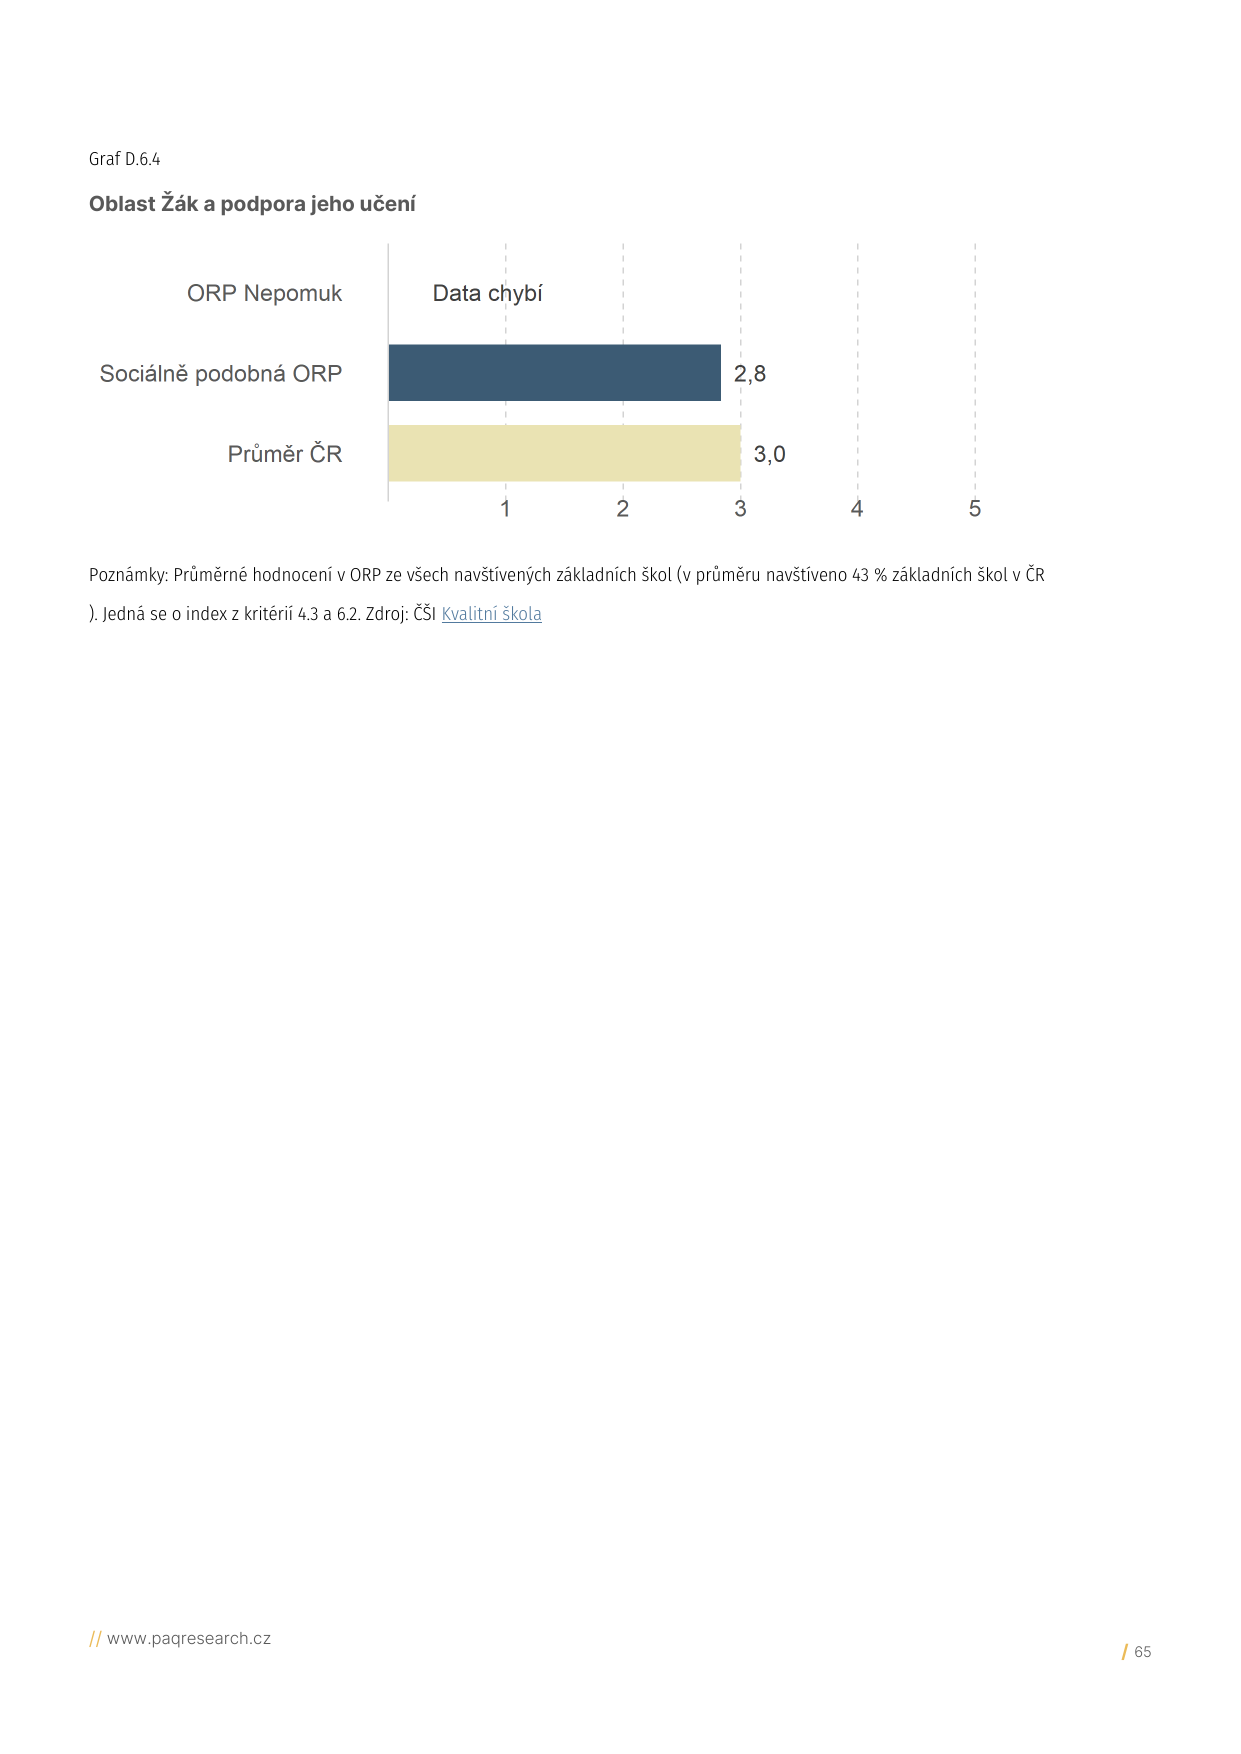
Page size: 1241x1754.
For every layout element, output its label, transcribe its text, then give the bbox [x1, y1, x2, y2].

text Poznámky: Průměrné hodnocení v ORP ze všech navštívených základních škol (v průměru navštíveno 43 % základních škol v ČR [89, 564, 1152, 587]
picture [88, 216, 1139, 548]
text Oblast Žák a podpora jeho učení [89, 186, 1152, 216]
text ). Jedná se o index z kritérií 4.3 a 6.2. Zdroj: ČŠI Kvalitní škola [89, 603, 1152, 625]
text Graf D.6.4 [89, 148, 1152, 170]
